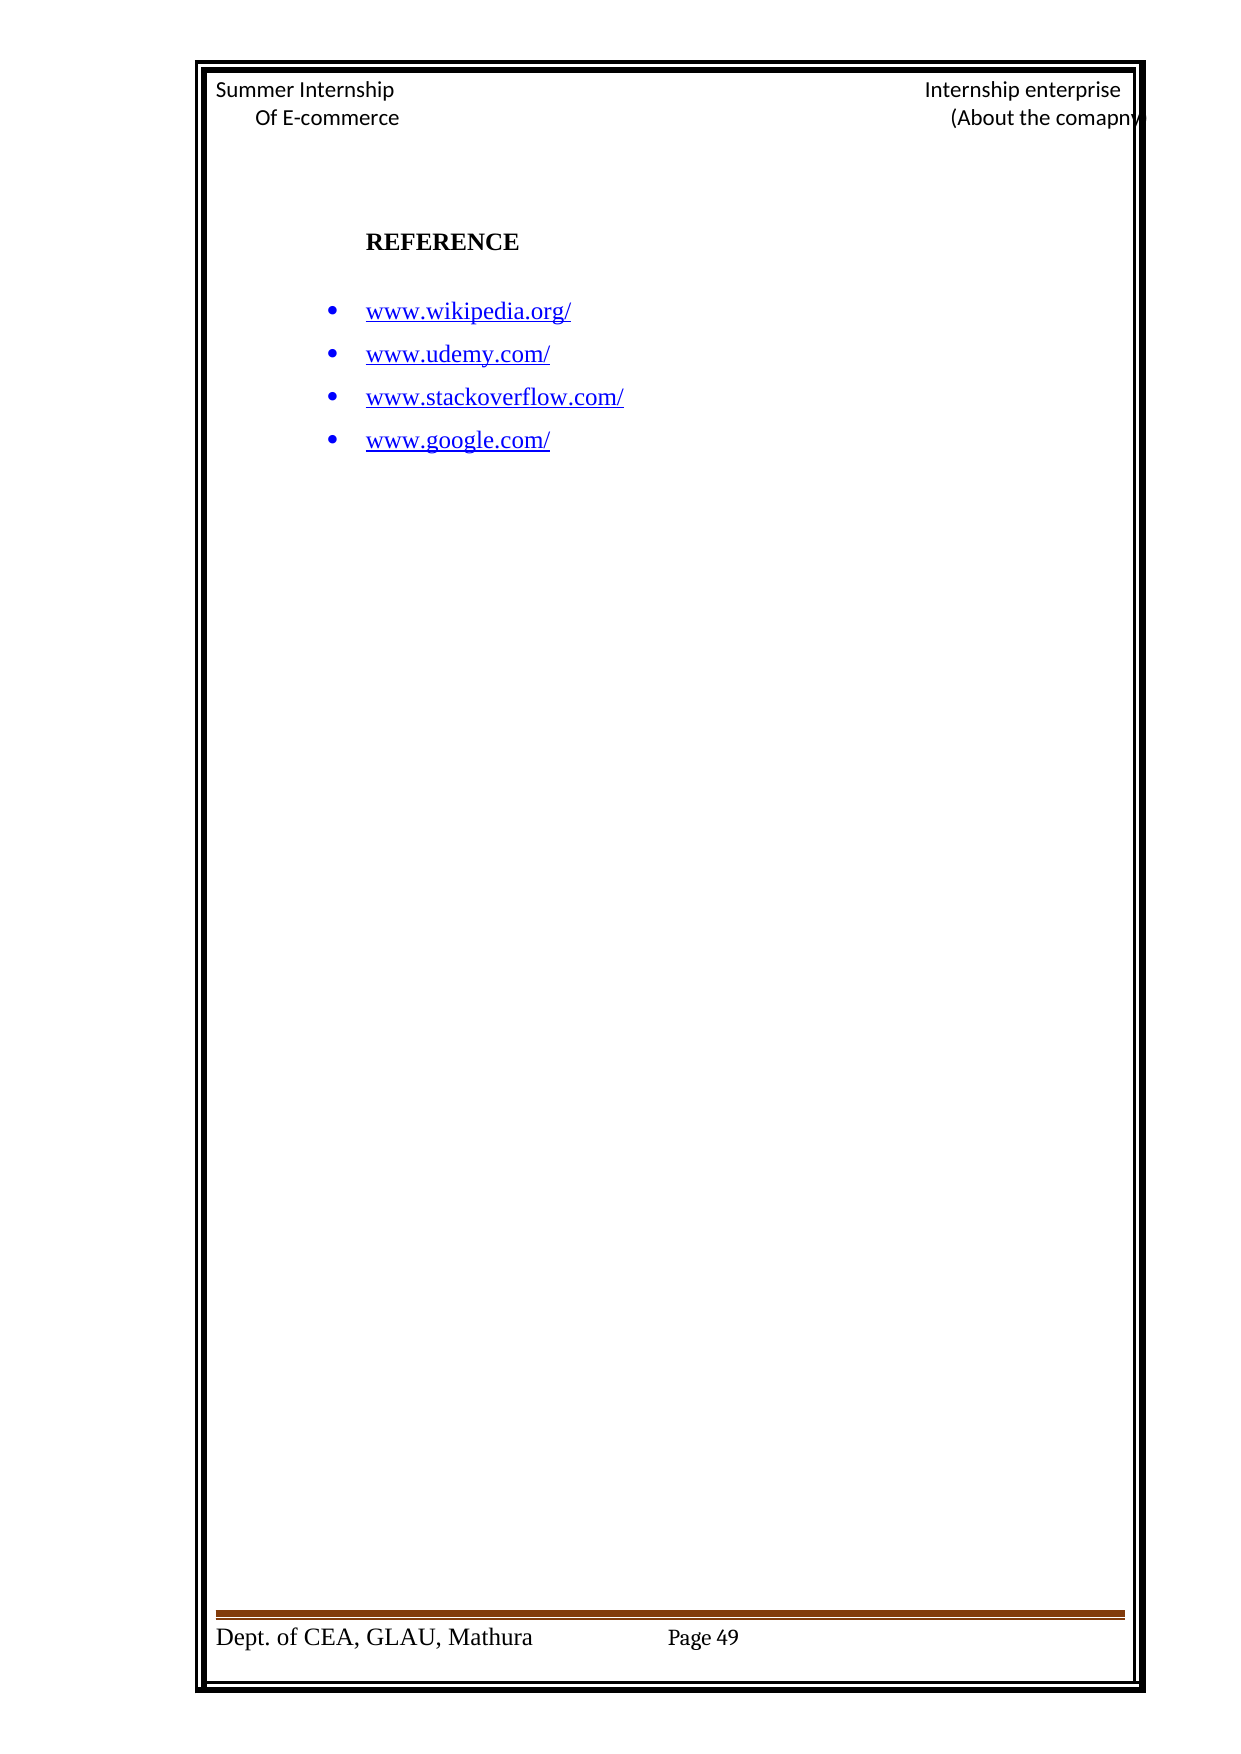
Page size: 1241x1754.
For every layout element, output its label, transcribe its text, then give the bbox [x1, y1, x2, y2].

list www.wikipedia.org/ [328, 296, 1125, 324]
text REFERENCE [291, 227, 1125, 256]
list www.stackoverflow.com/ [328, 382, 1125, 411]
list www.google.com/ [328, 425, 1125, 454]
list www.udemy.com/ [328, 339, 1125, 368]
